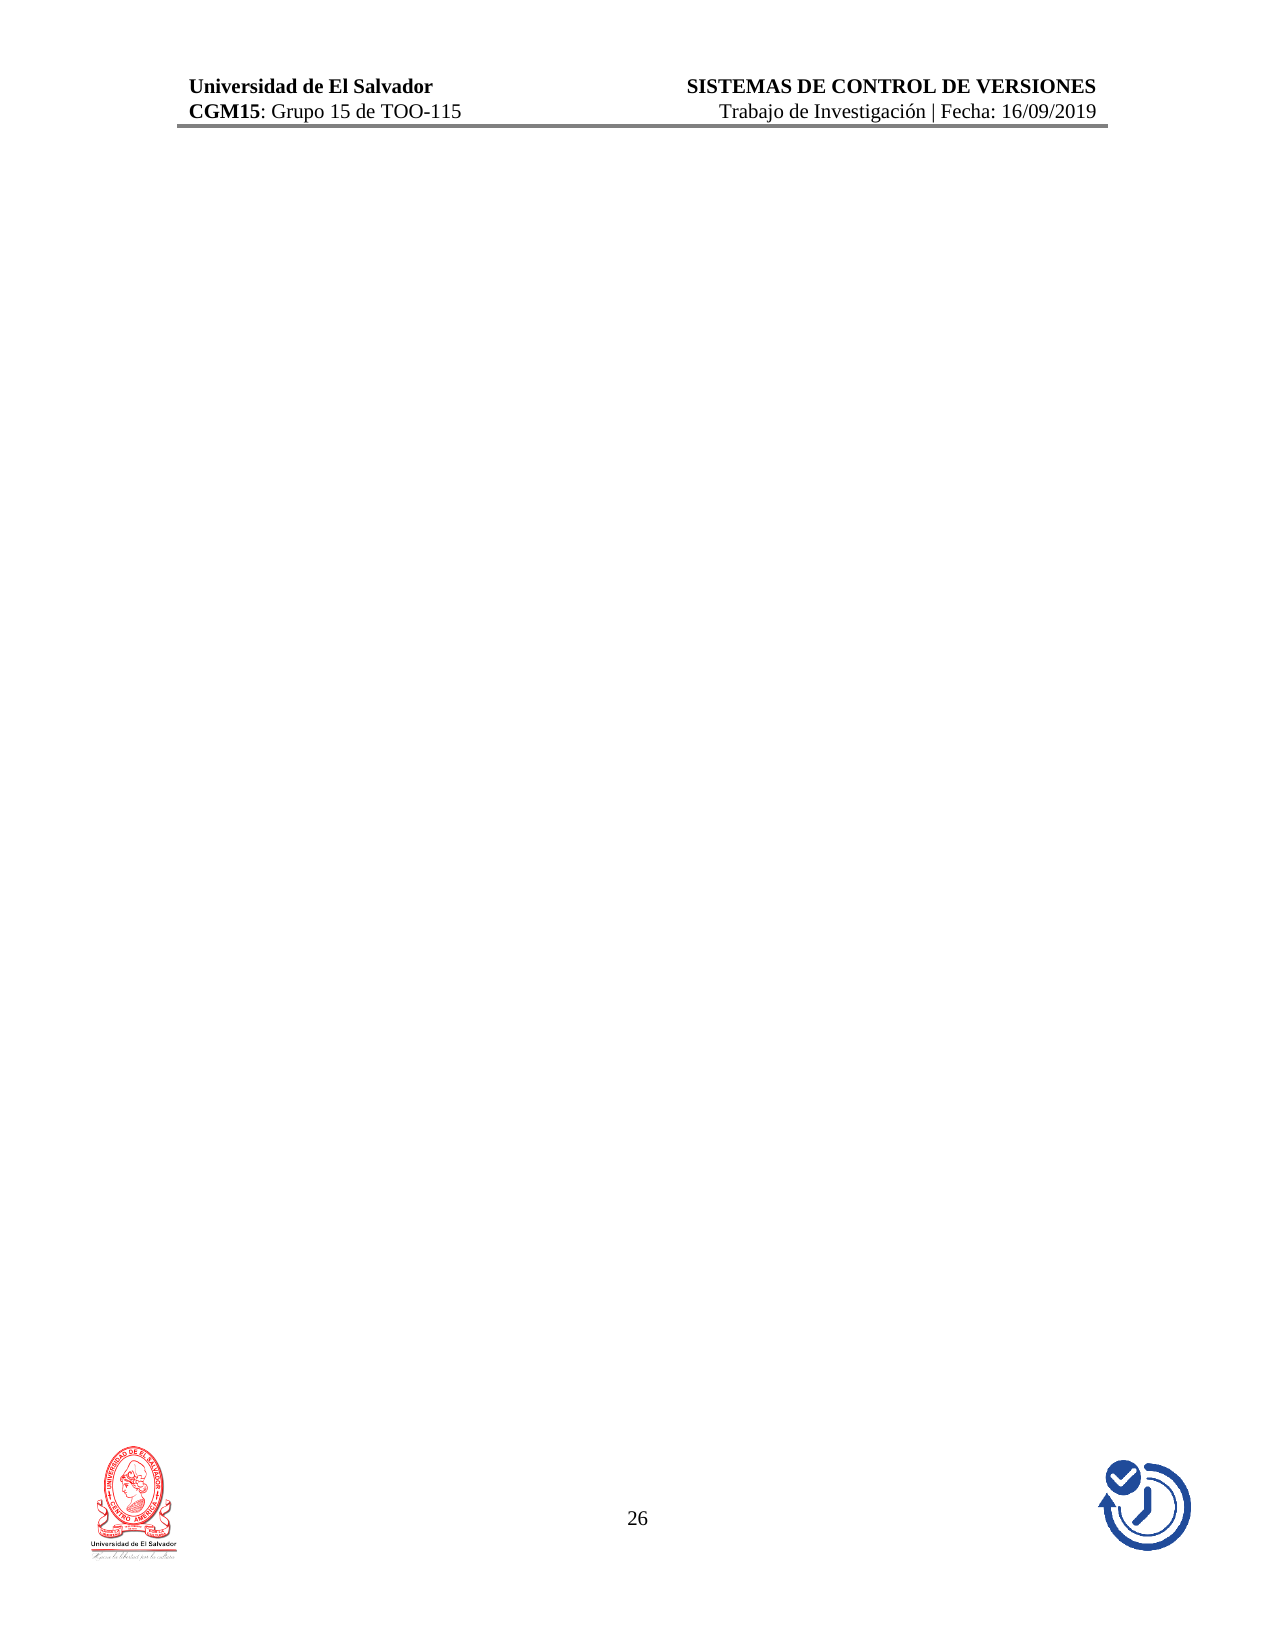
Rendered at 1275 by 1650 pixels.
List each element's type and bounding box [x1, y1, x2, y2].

picture [91, 1446, 178, 1561]
